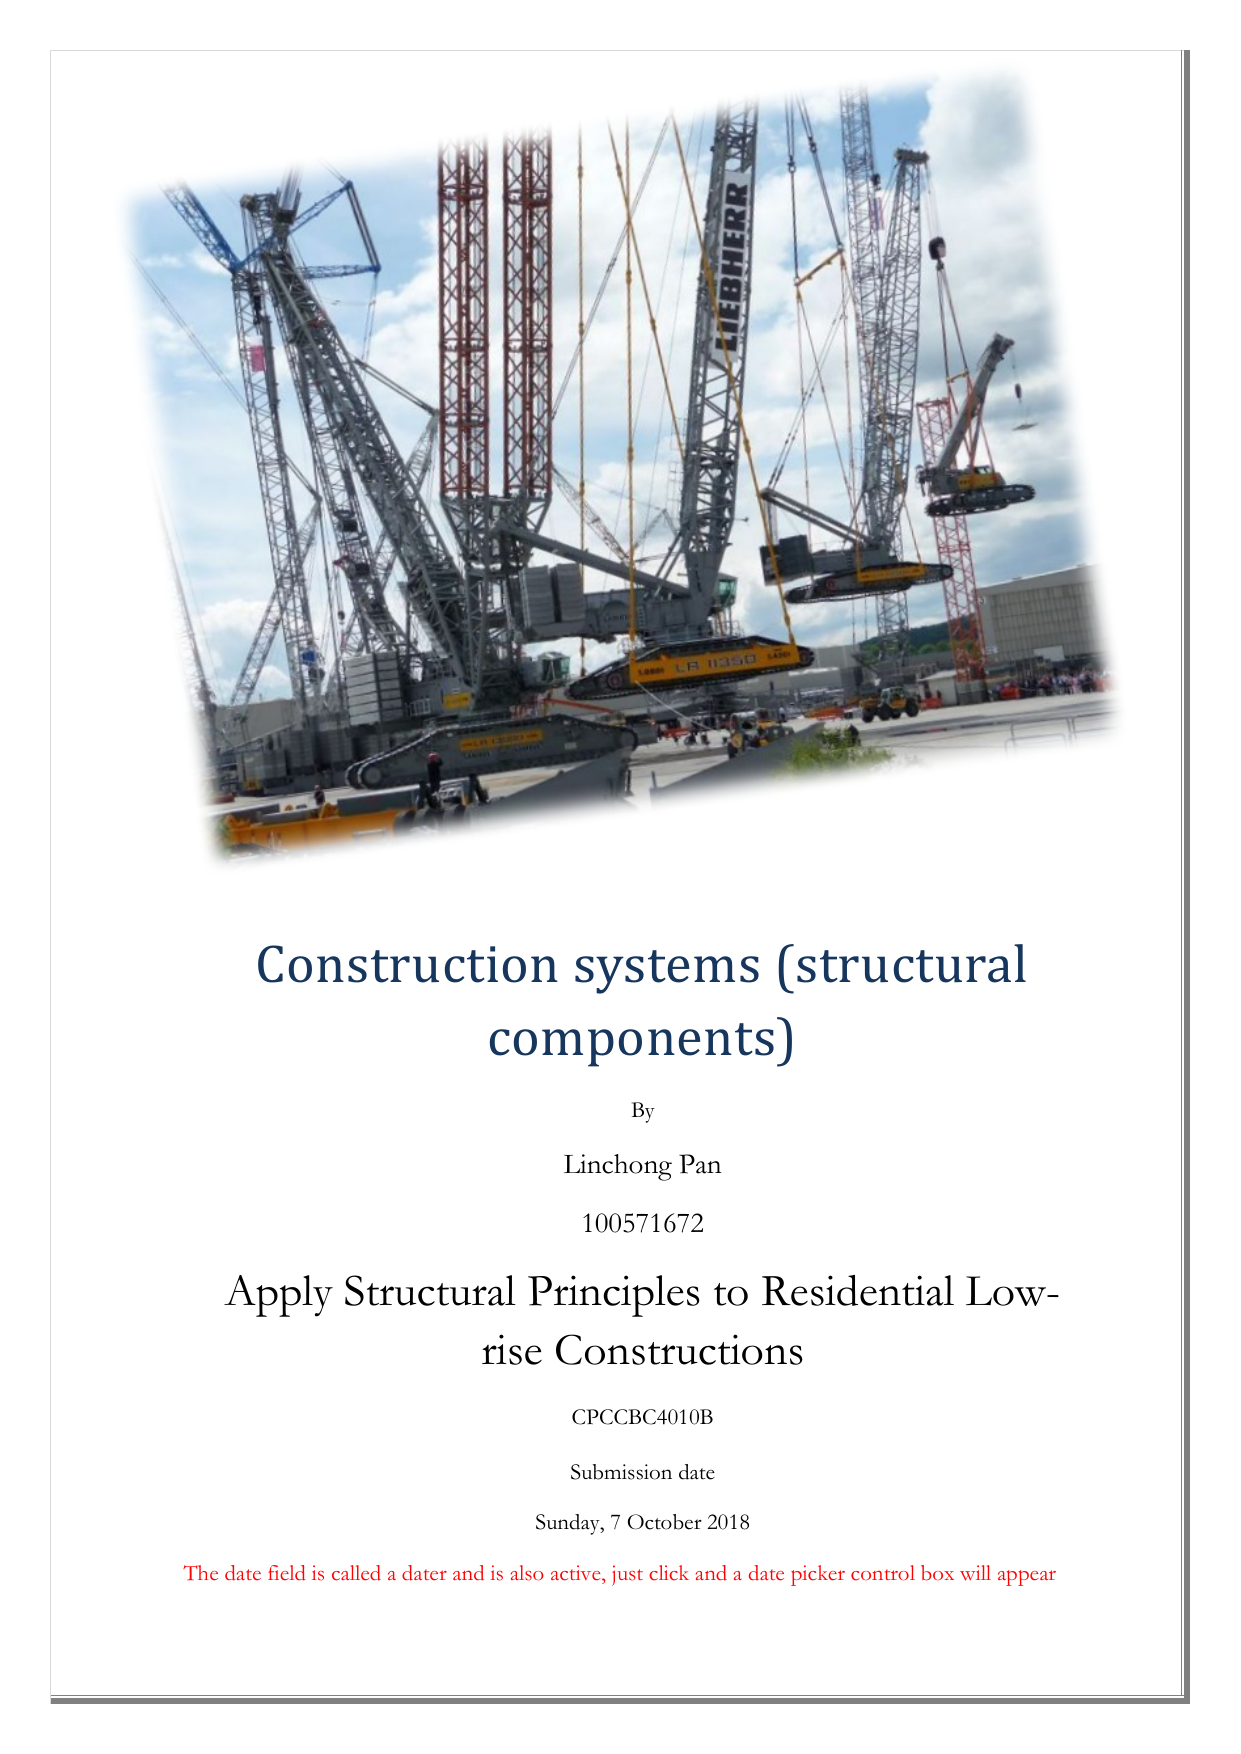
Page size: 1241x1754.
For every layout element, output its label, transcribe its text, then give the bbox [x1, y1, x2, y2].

picture [144, 89, 1095, 841]
text 100571672 [195, 1207, 1090, 1240]
text Submission date [195, 1459, 1090, 1485]
text Apply Structural Principles to Residential Low-rise Constructions [195, 1266, 1090, 1376]
text Linchong Pan [195, 1148, 1090, 1181]
text Construction systems (structural components) [195, 931, 1090, 1068]
text CPCCBC4010B [195, 1405, 1090, 1431]
text By [195, 1098, 1090, 1124]
text The date field is called a dater and is also active, just click and a date picker control box will appear [150, 1560, 1090, 1586]
